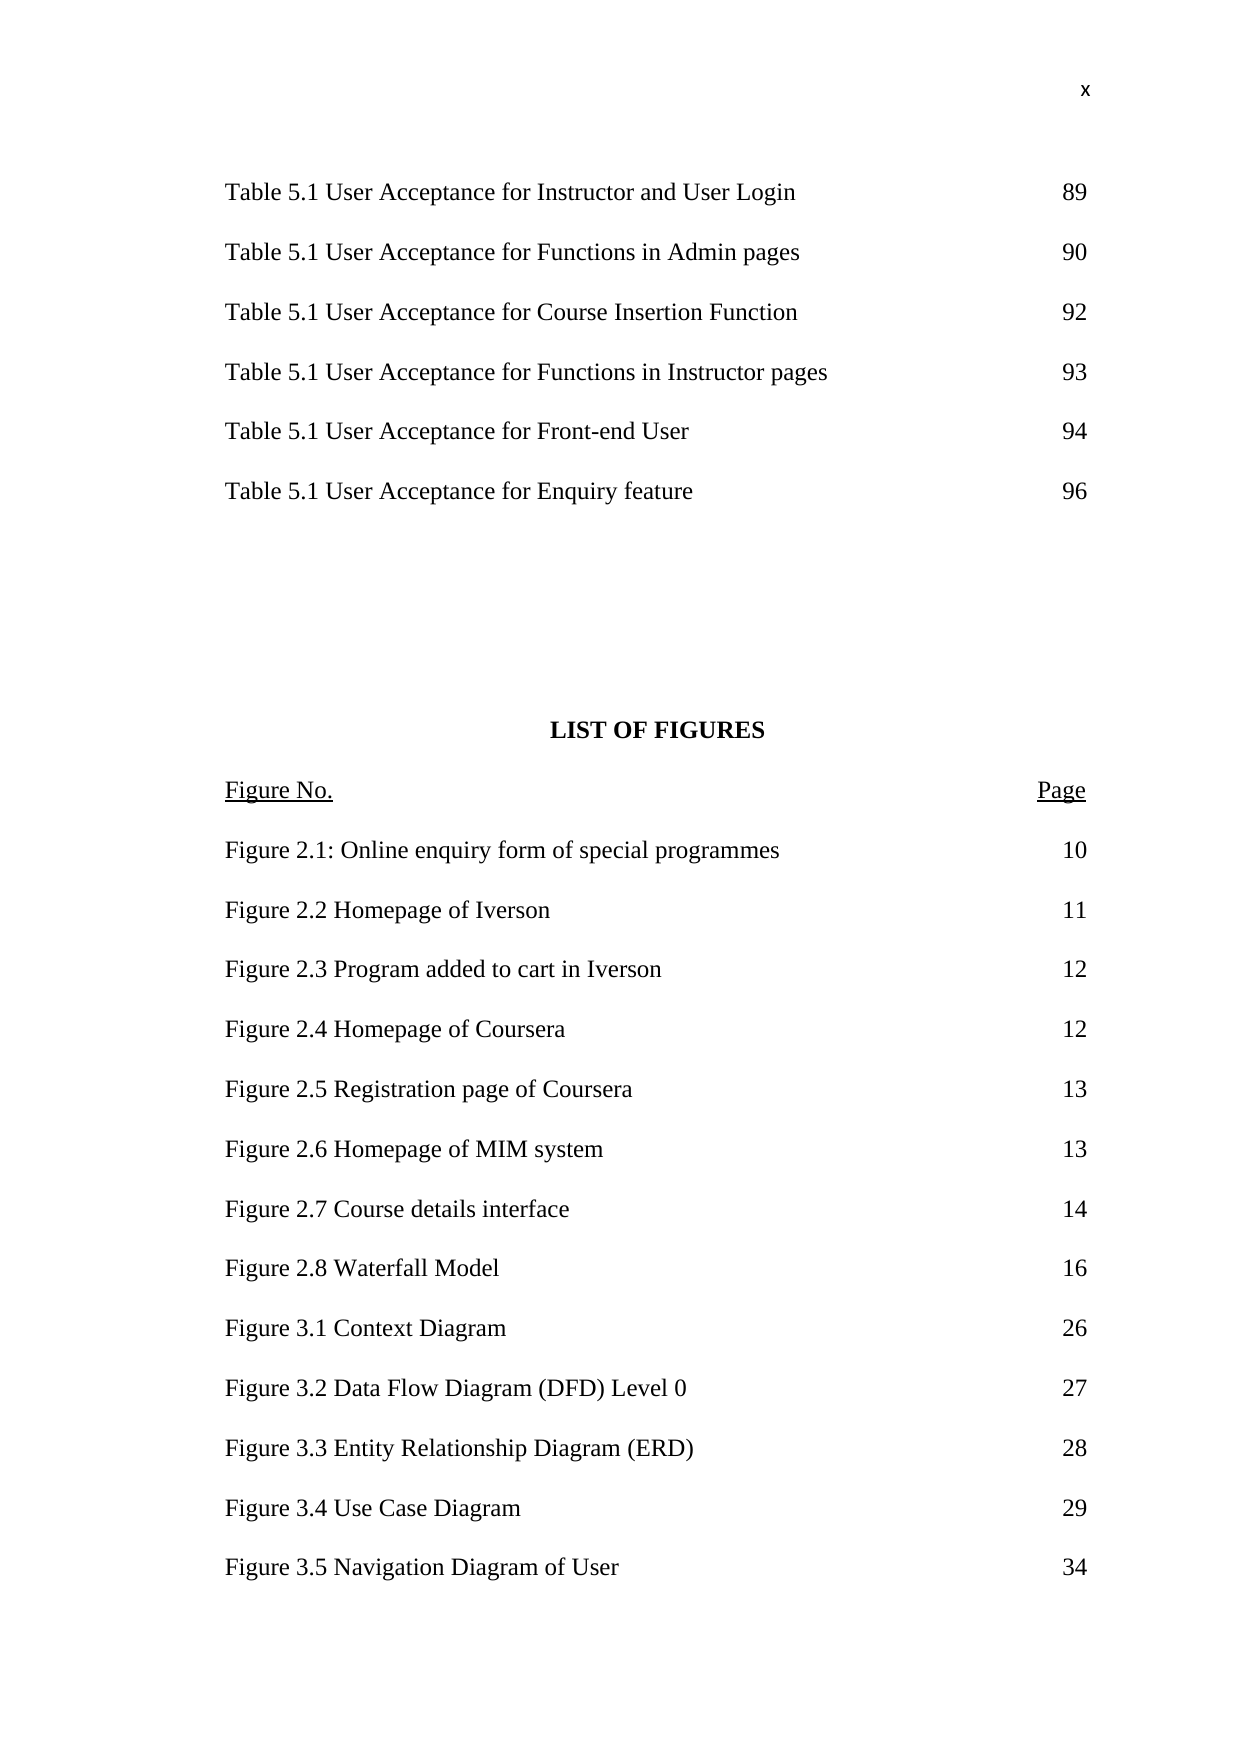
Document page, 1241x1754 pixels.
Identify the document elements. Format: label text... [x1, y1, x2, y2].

text Figure No. Page [224, 775, 1090, 804]
text Table 5.1 User Acceptance for Instructor and User Login 89 [224, 177, 1090, 206]
text Figure 3.5 Navigation Diagram of User 34 [224, 1552, 1090, 1581]
text Figure 2.3 Program added to cart in Iverson 12 [224, 954, 1090, 983]
text Table 5.1 User Acceptance for Functions in Admin pages 90 [224, 237, 1090, 266]
text LIST OF FIGURES [224, 715, 1090, 744]
text Table 5.1 User Acceptance for Enquiry feature 96 [224, 476, 1090, 505]
text Table 5.1 User Acceptance for Functions in Instructor pages 93 [224, 357, 1090, 385]
text Table 5.1 User Acceptance for Front-end User 94 [224, 416, 1090, 445]
text Figure 2.8 Waterfall Model 16 [224, 1253, 1090, 1282]
text Table 5.1 User Acceptance for Course Insertion Function 92 [224, 297, 1090, 326]
